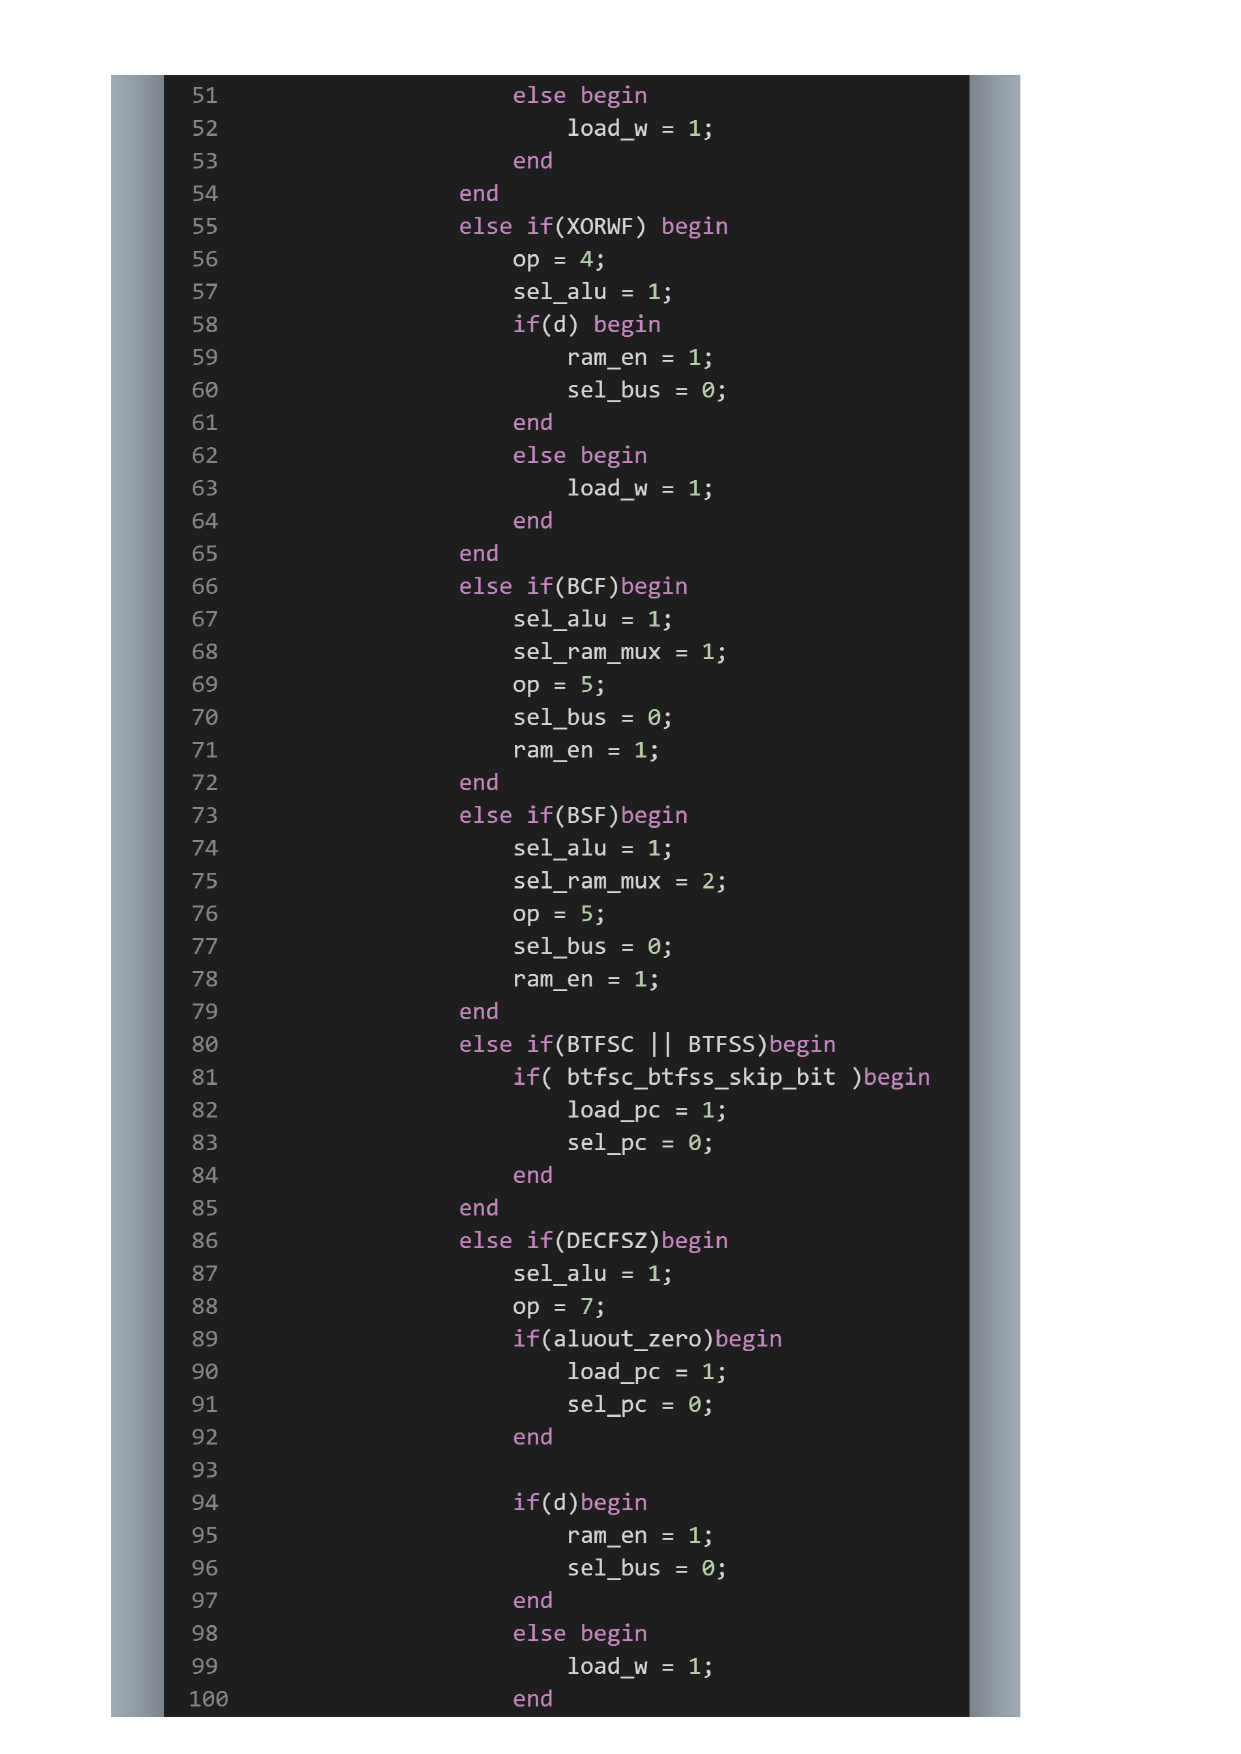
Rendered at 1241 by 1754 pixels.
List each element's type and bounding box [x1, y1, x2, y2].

picture [109, 75, 1021, 1717]
